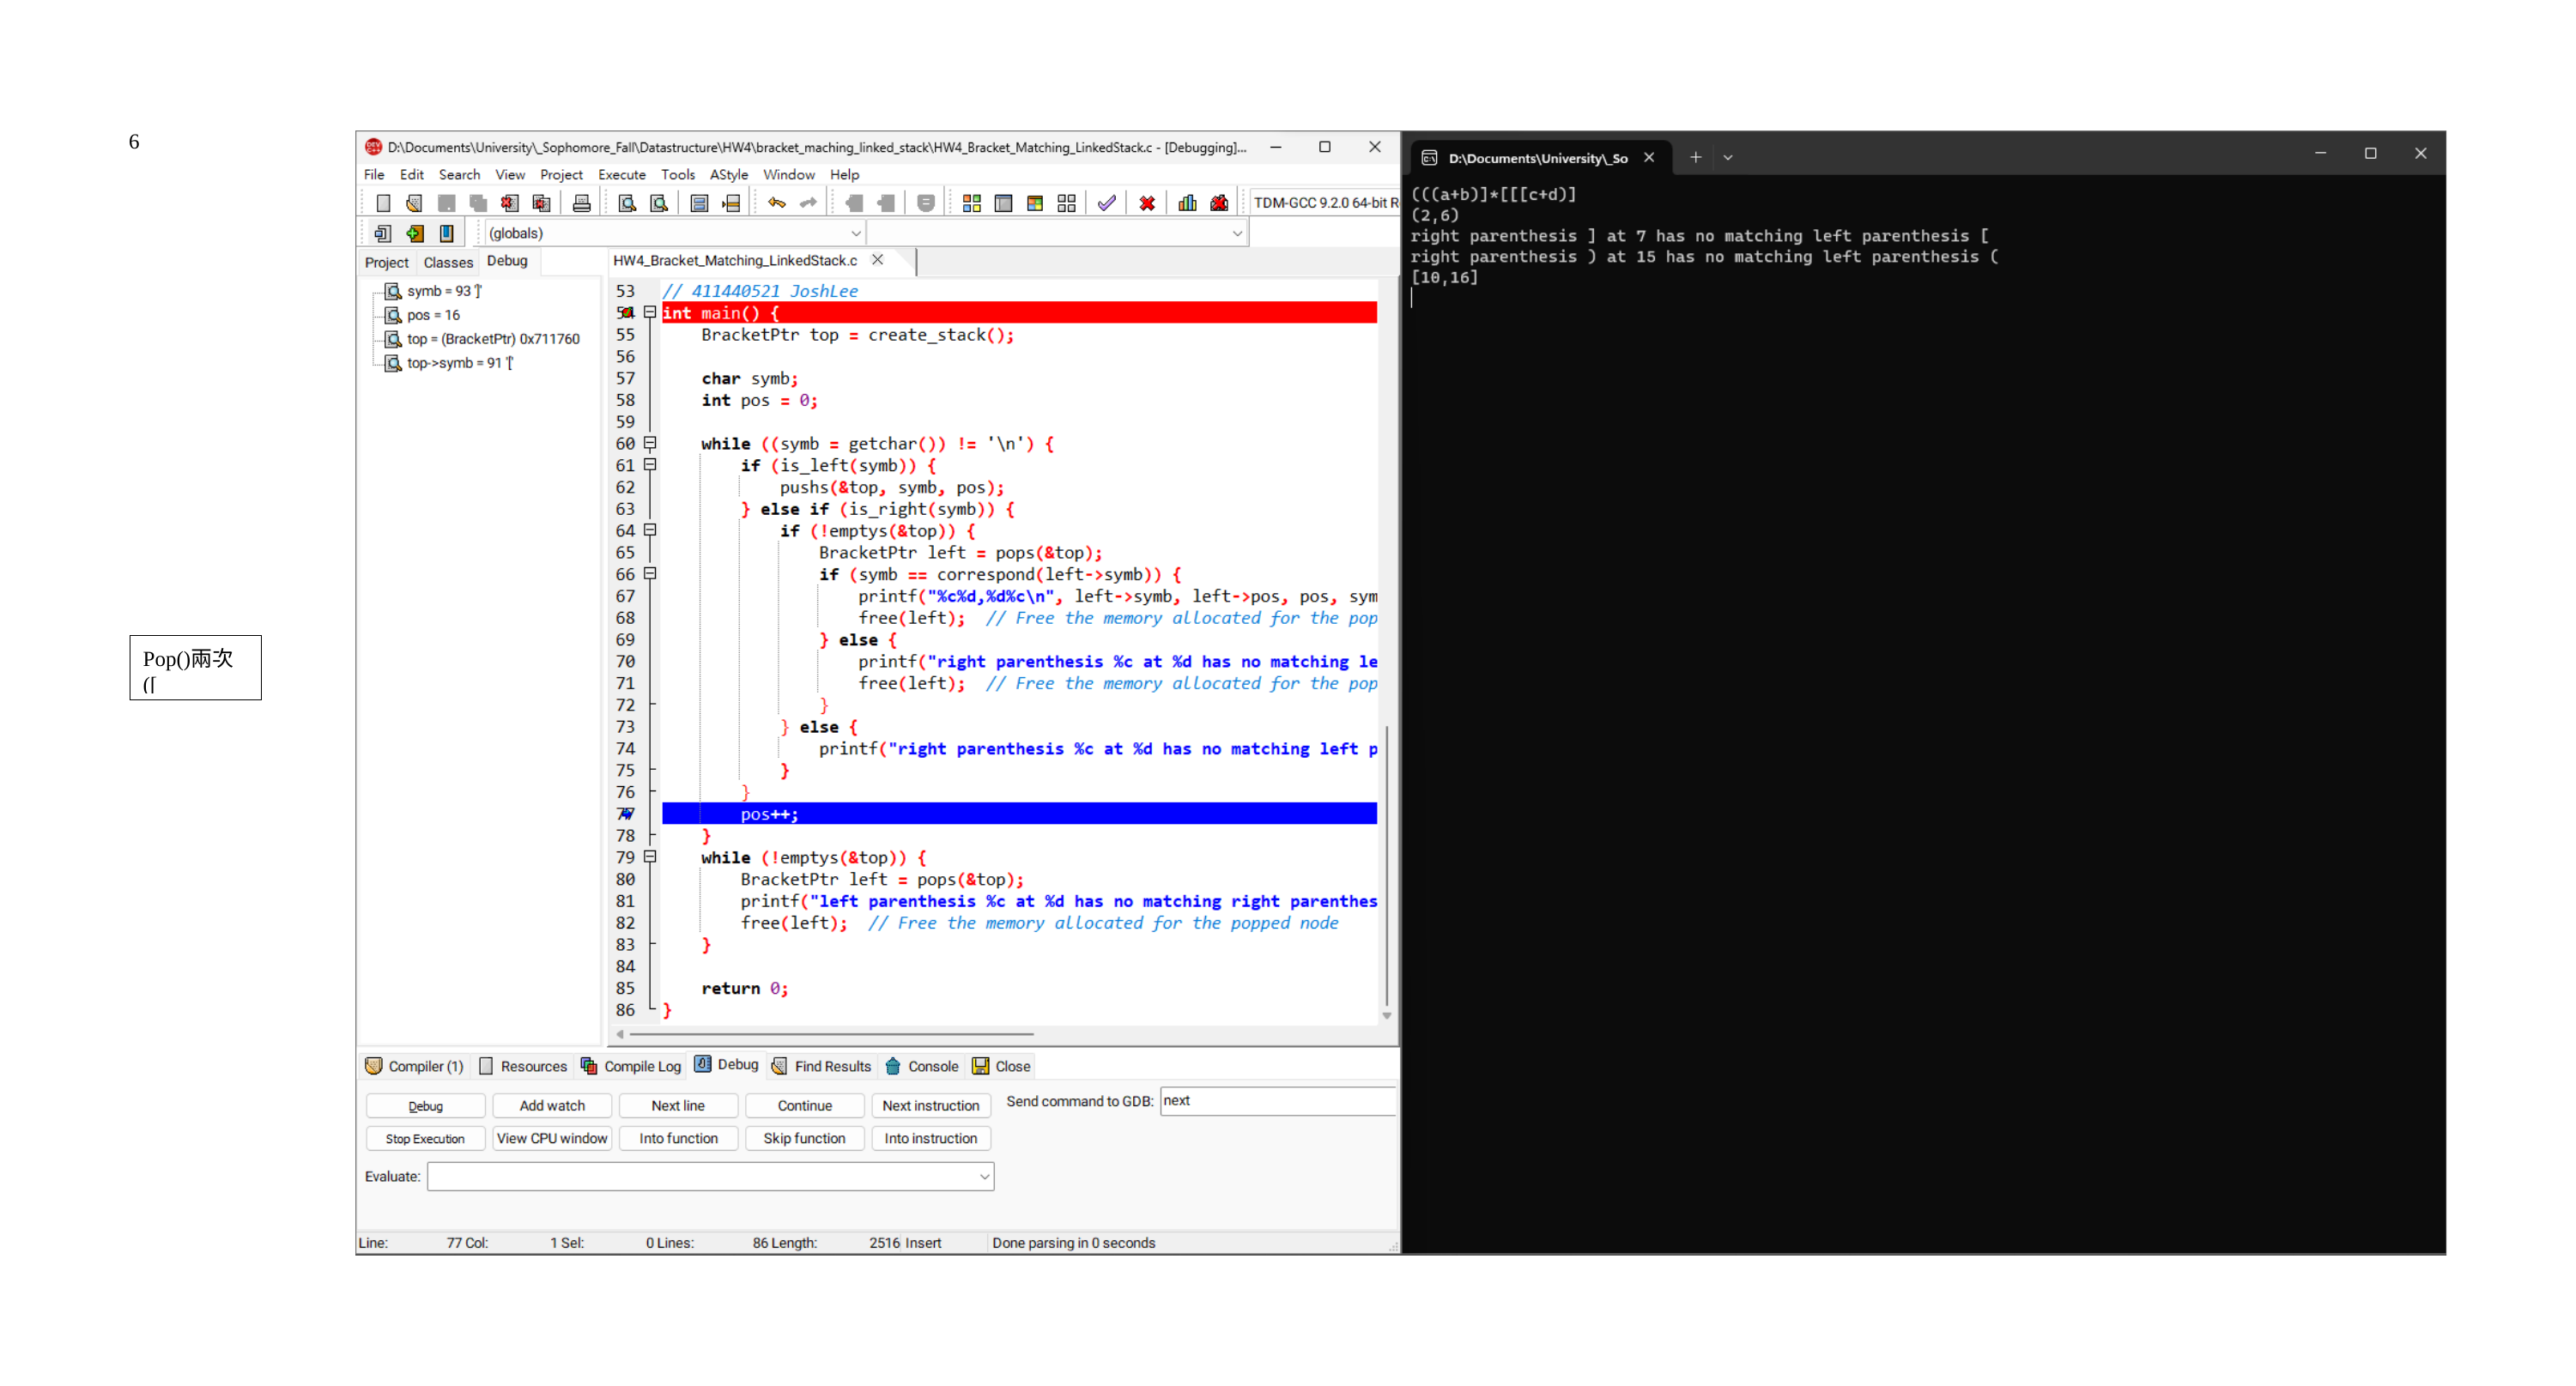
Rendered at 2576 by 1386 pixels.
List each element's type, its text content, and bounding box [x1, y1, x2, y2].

text 6 [129, 129, 2446, 154]
picture [355, 130, 2447, 1256]
